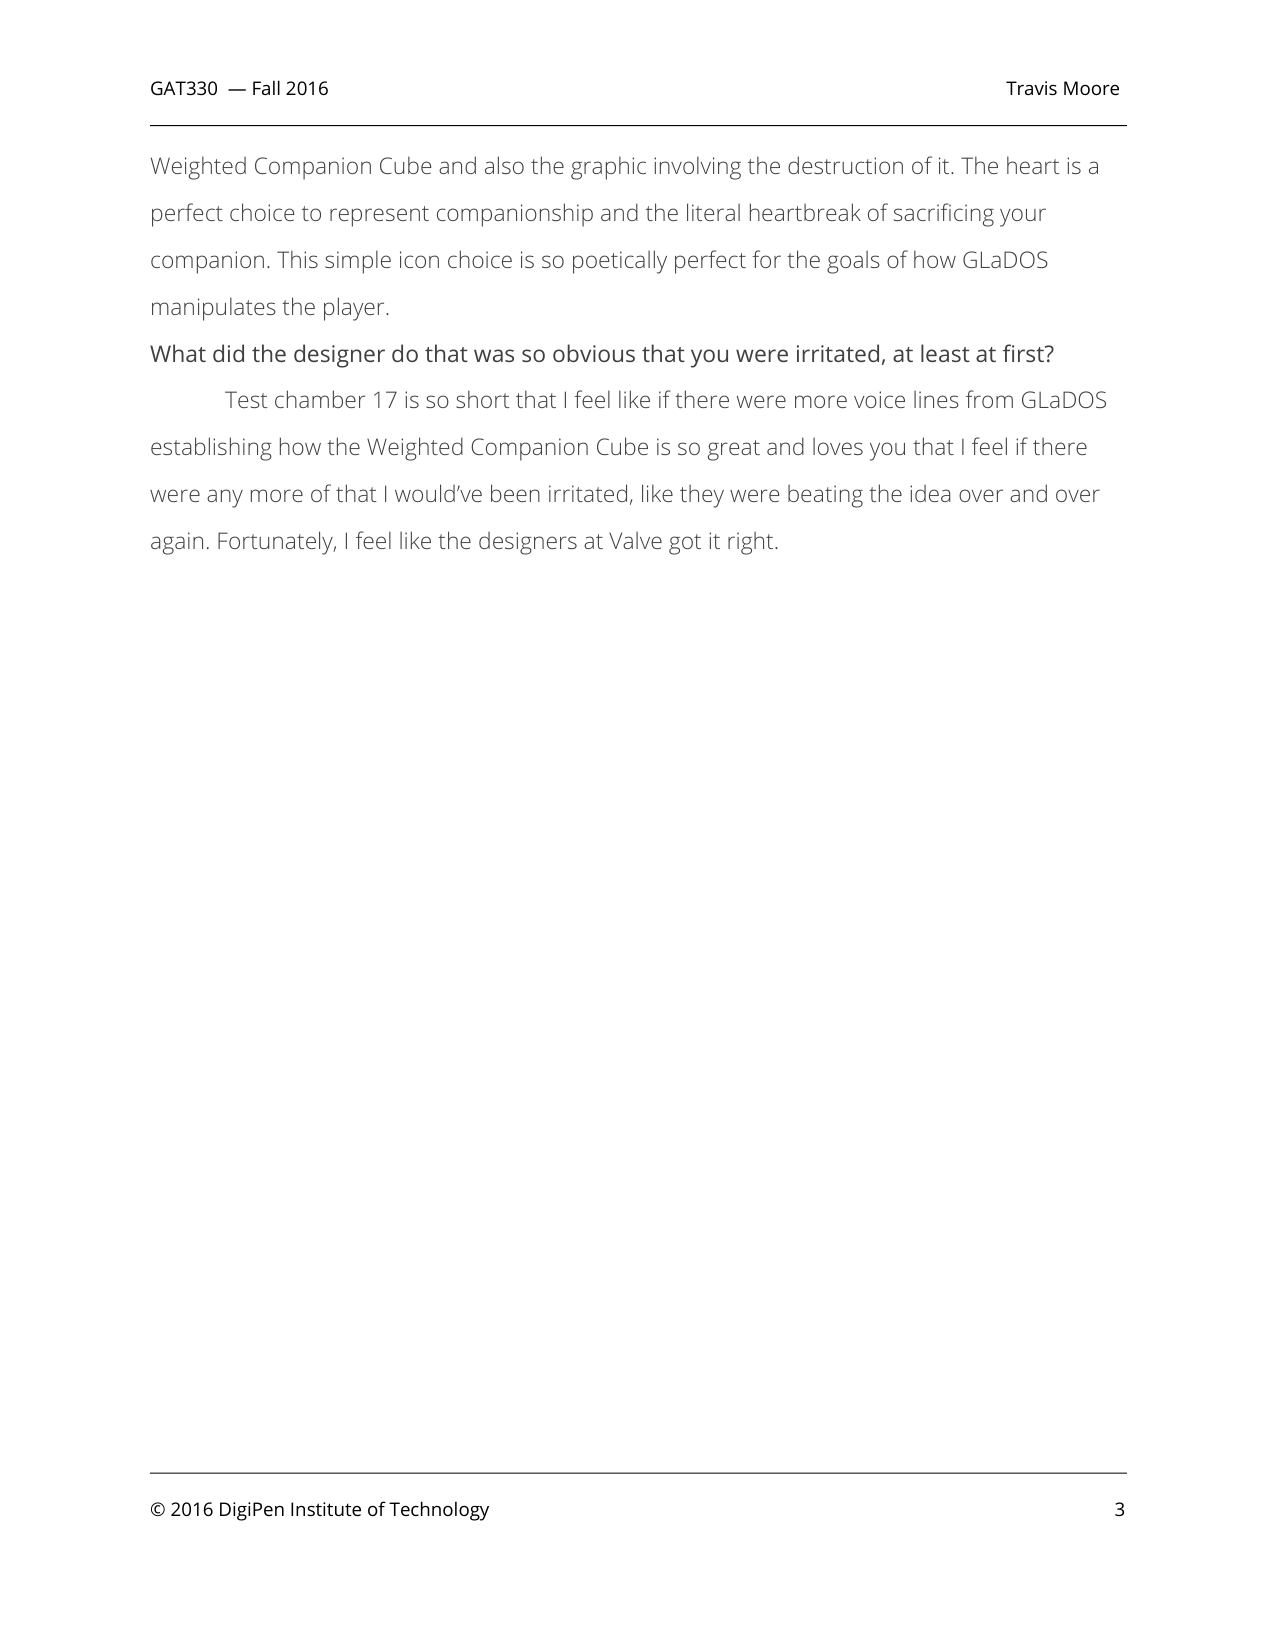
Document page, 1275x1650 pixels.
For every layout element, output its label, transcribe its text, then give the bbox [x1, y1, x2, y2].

text Test chamber 17 is so short that I feel like if there were more voice lines from GLaDOS establishing how the Weighted Companion Cube is so great and loves you that I feel if there were any more of that I would’ve been irritated, like they were beating the idea over and over again. Fortunately, I feel like the designers at Valve got it right. [150, 384, 1125, 556]
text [150, 150, 1125, 322]
text What did the designer do that was so obvious that you were irritated, at least at first? [150, 337, 1125, 369]
